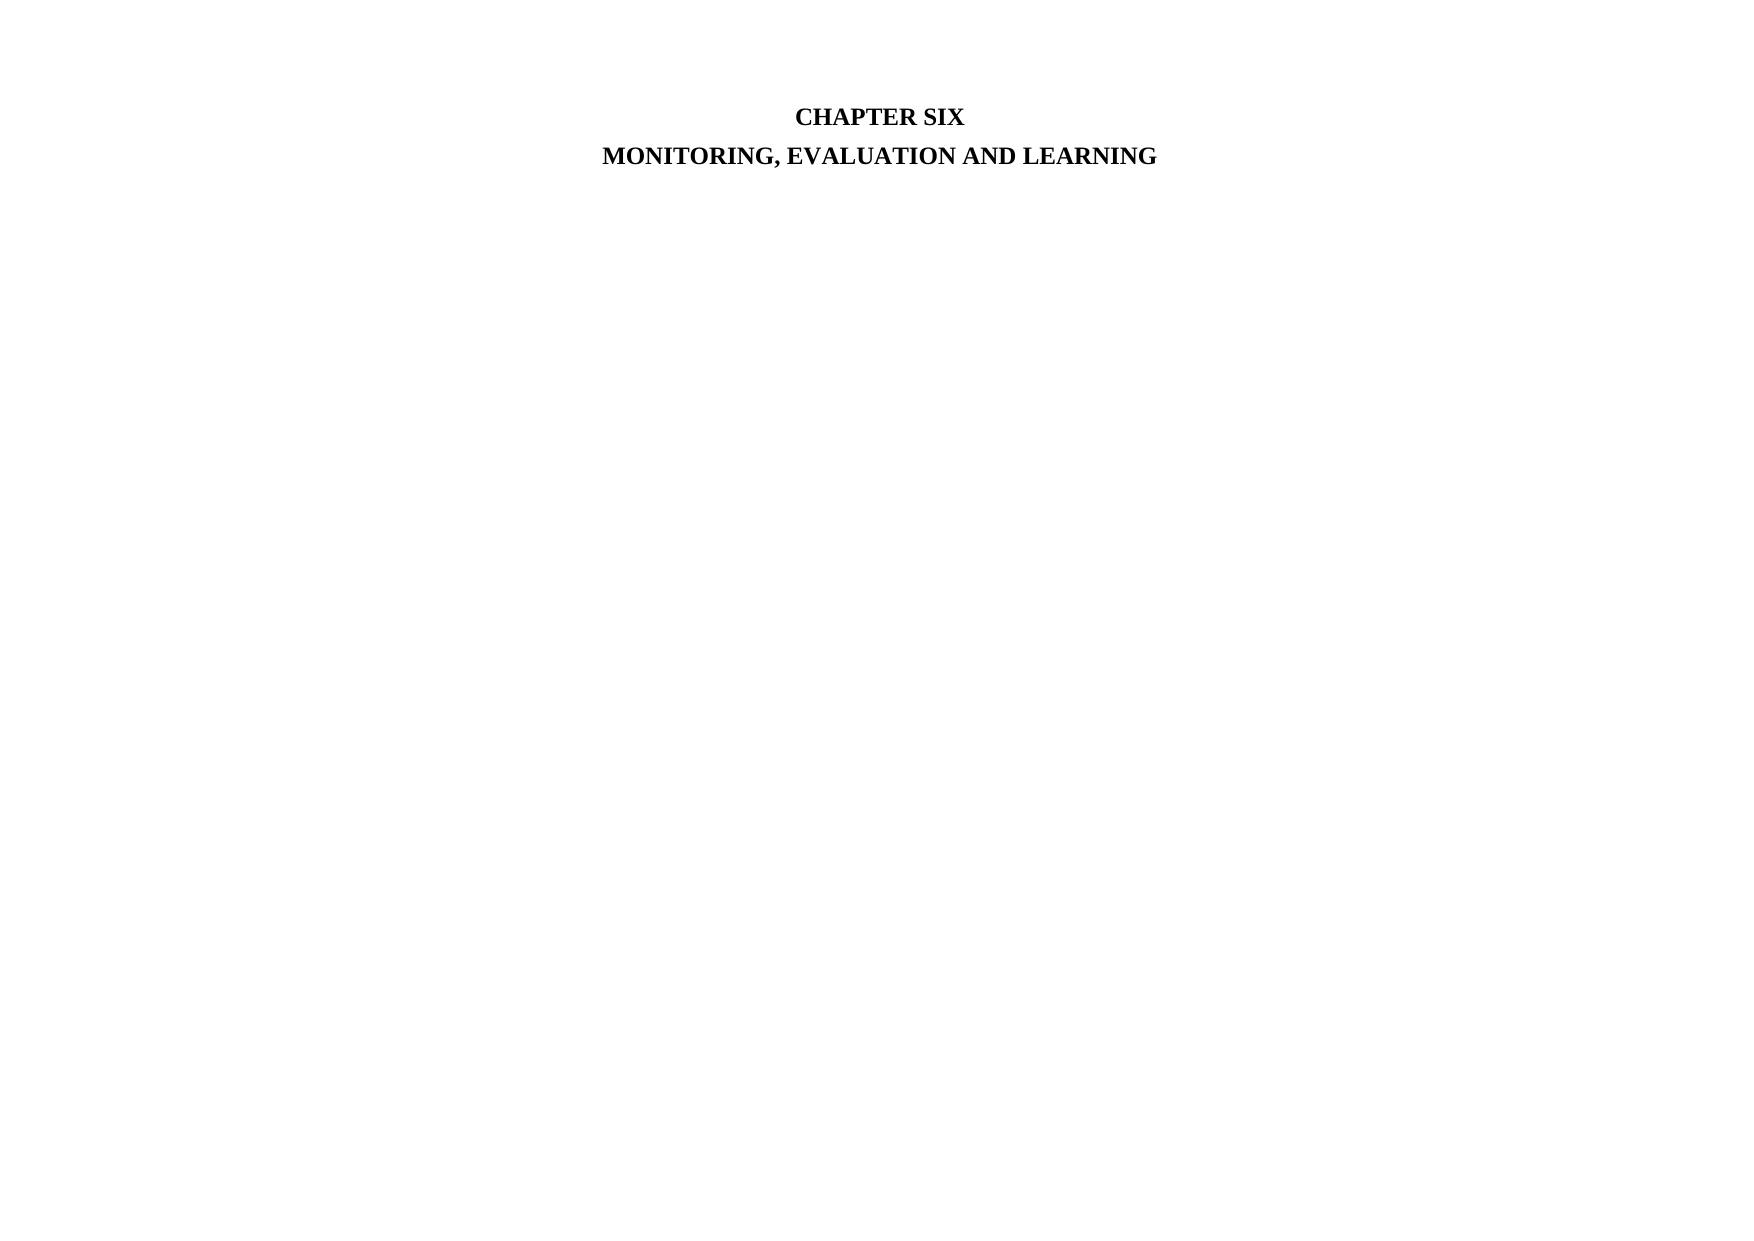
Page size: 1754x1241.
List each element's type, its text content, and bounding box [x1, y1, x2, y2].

subtitle MONITORING, EVALUATION AND LEARNING [162, 141, 1598, 170]
subtitle CHAPTER SIX [162, 102, 1598, 131]
